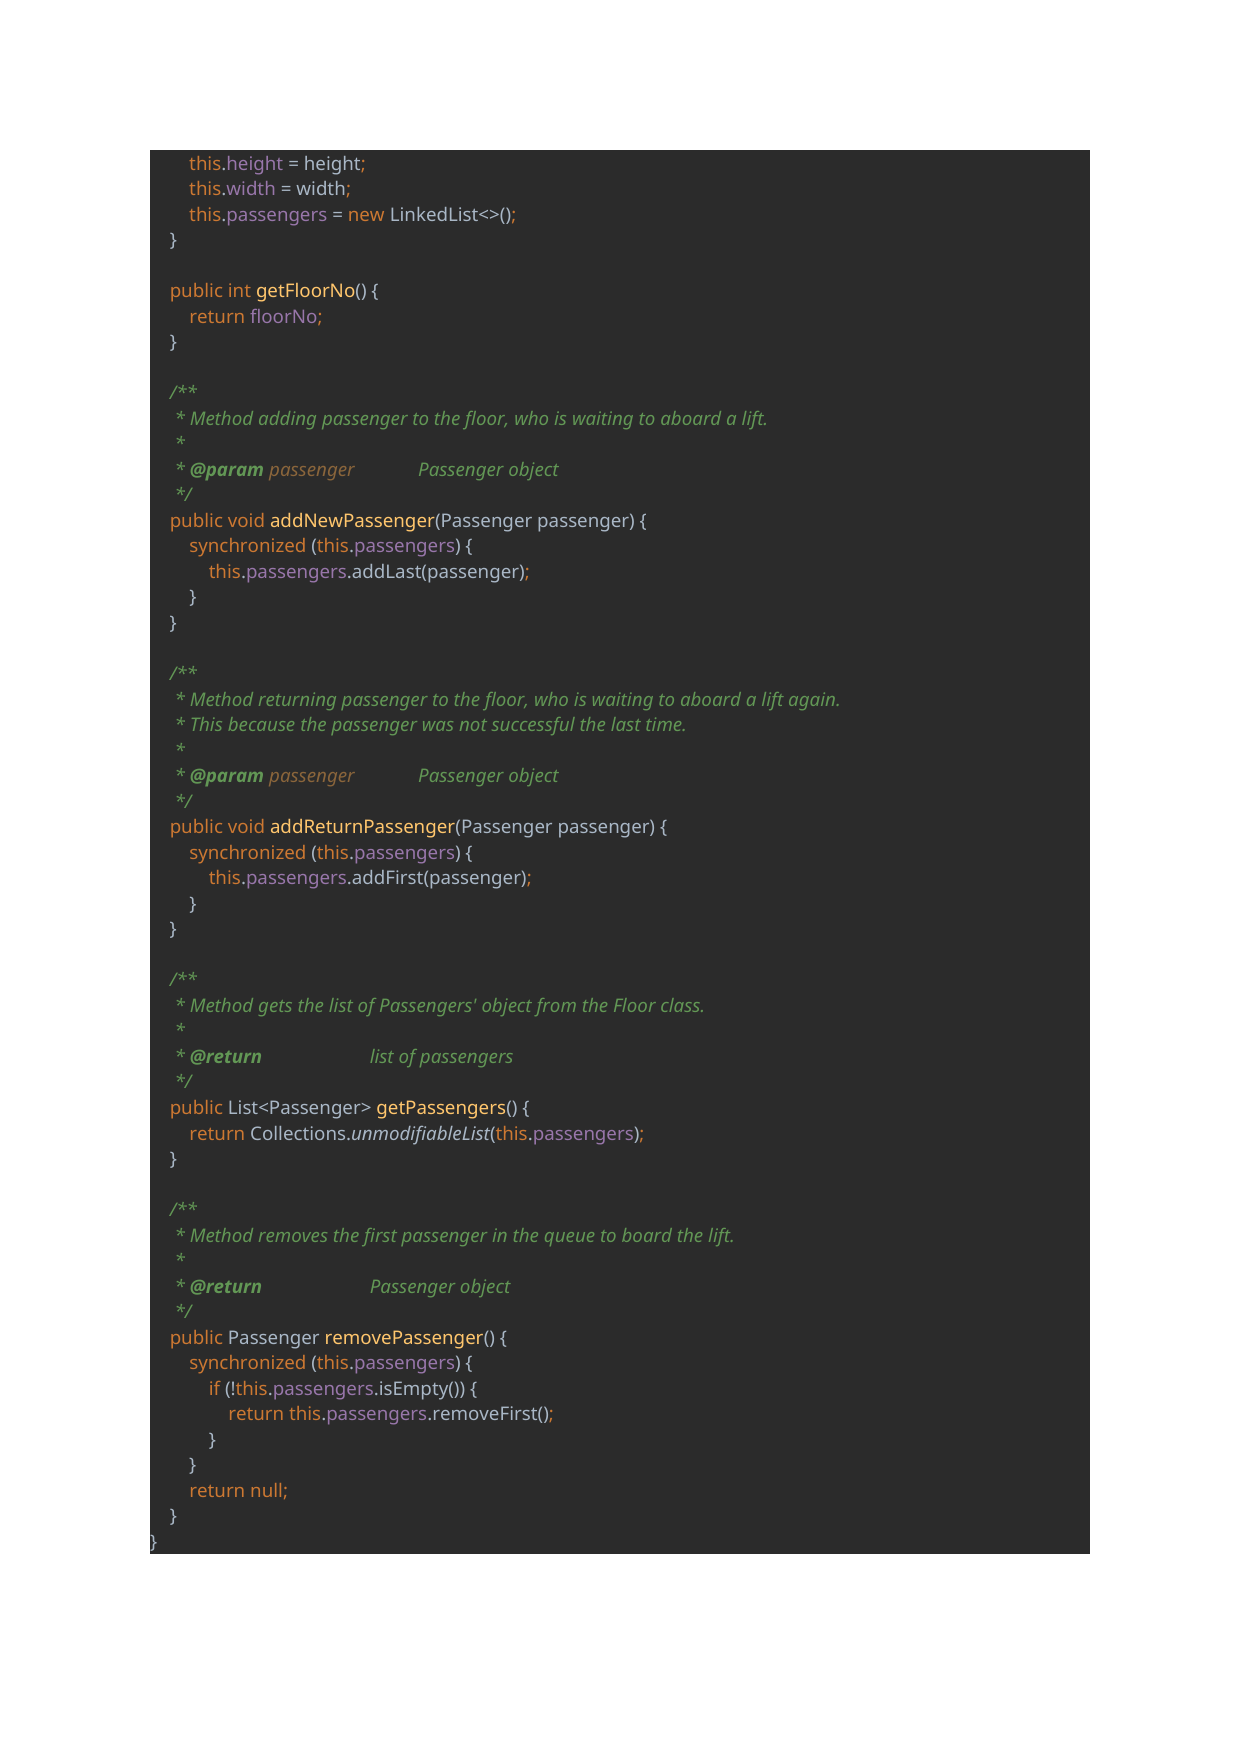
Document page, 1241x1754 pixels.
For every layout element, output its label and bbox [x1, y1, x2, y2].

text [150, 150, 1090, 1554]
